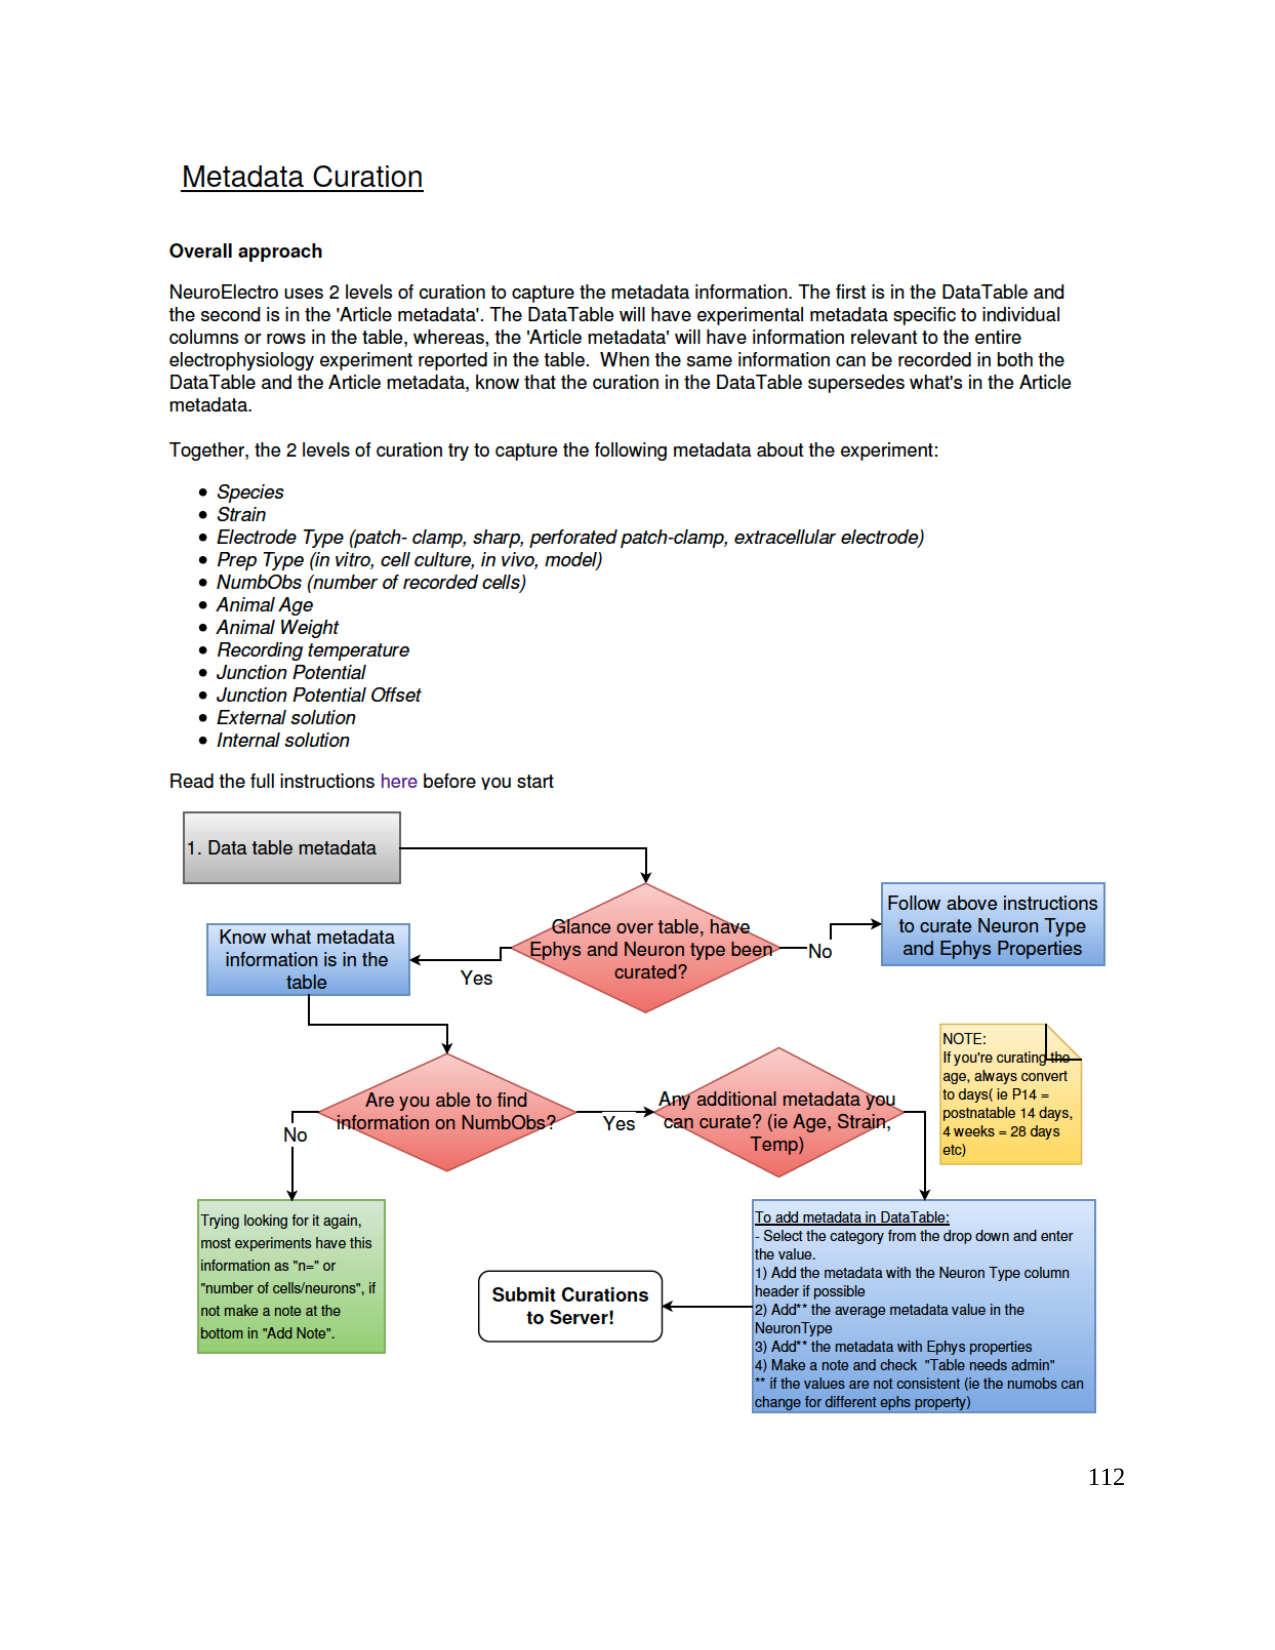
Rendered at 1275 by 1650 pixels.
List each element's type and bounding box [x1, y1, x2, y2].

picture [150, 150, 1125, 1439]
